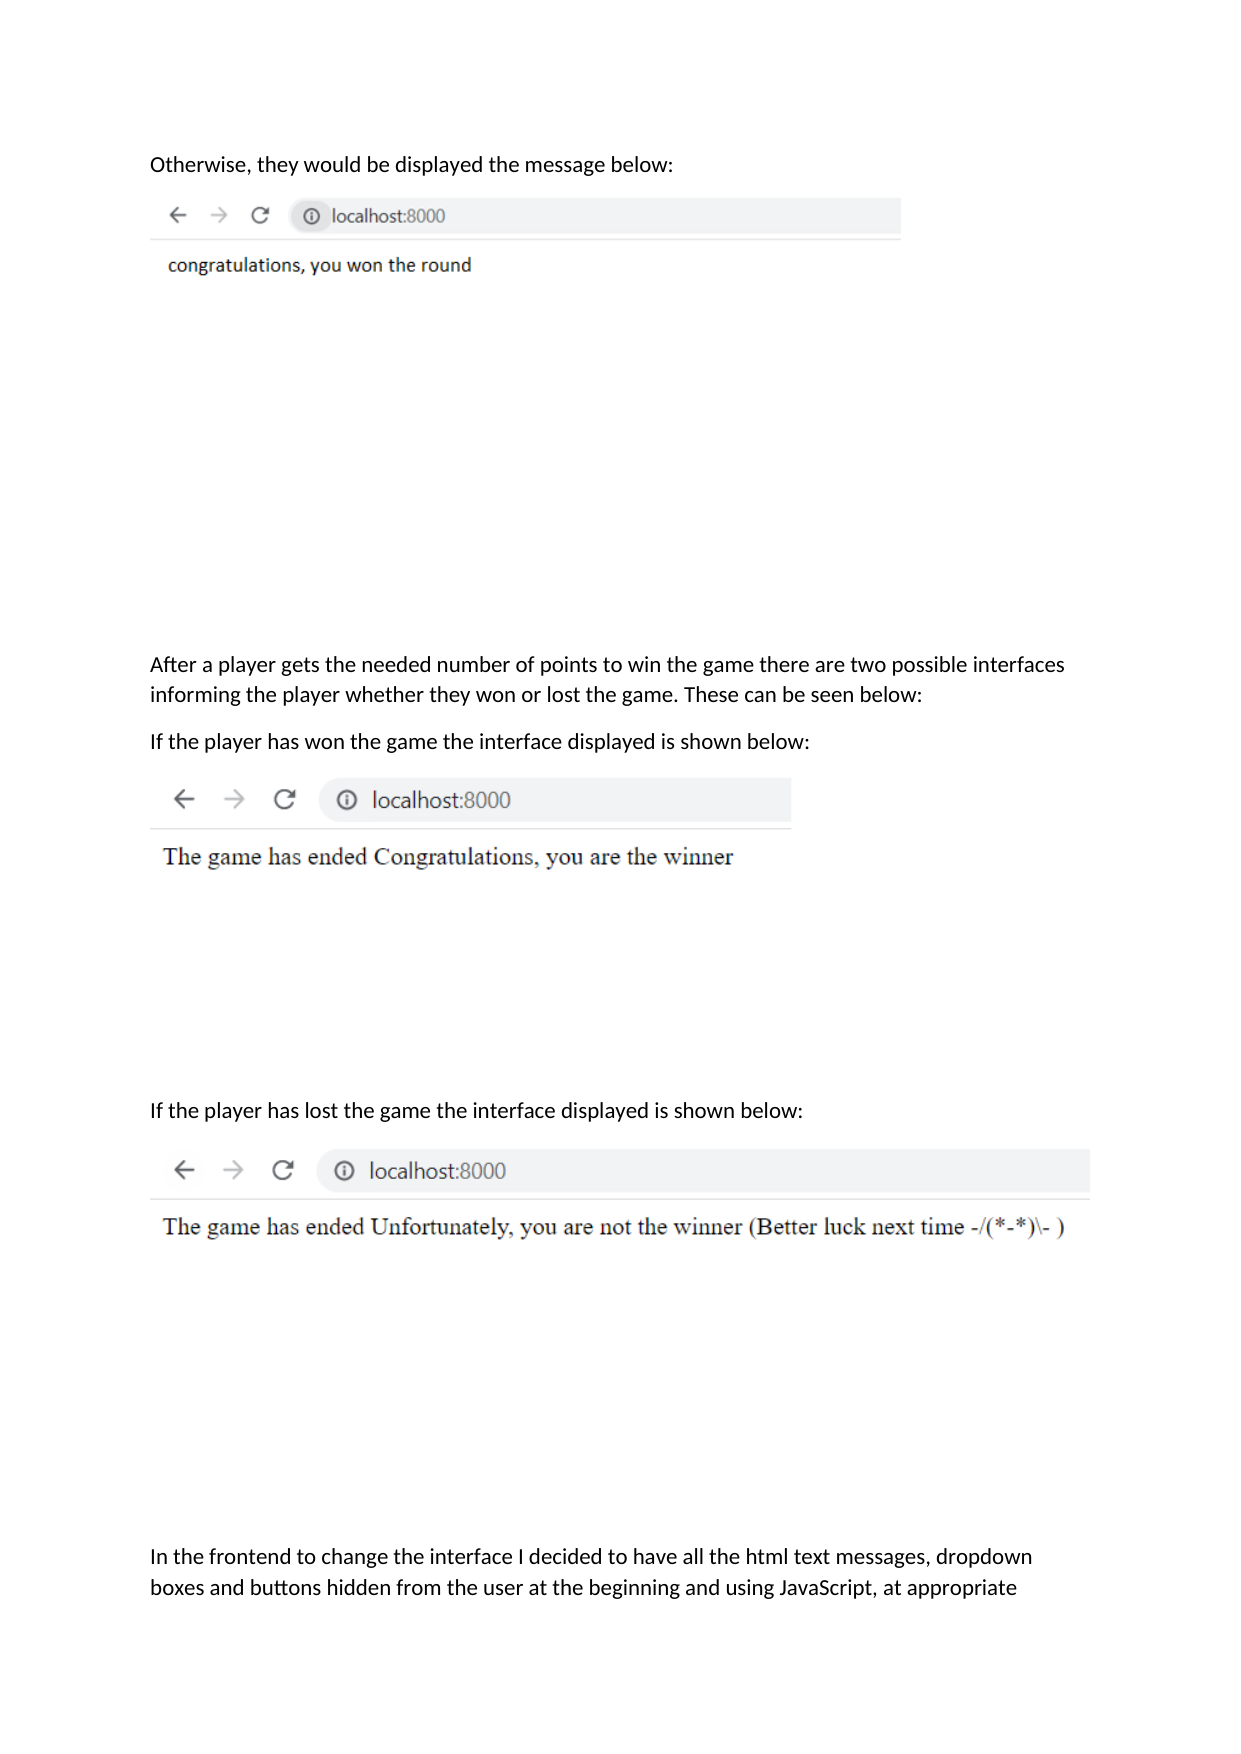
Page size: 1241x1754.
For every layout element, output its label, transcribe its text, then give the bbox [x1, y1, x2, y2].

picture [150, 1143, 1091, 1524]
text Otherwise, they would be displayed the message below: [150, 150, 1090, 178]
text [150, 1542, 1090, 1601]
text If the player has won the game the interface displayed is shown below: [150, 727, 1090, 755]
picture [150, 774, 792, 1078]
text If the player has lost the game the interface displayed is shown below: [150, 1097, 1090, 1125]
picture [150, 196, 901, 632]
text After a player gets the needed number of points to win the game there are two possible interfaces informing the player whether they won or lost the game. These can be seen below: [150, 650, 1090, 708]
